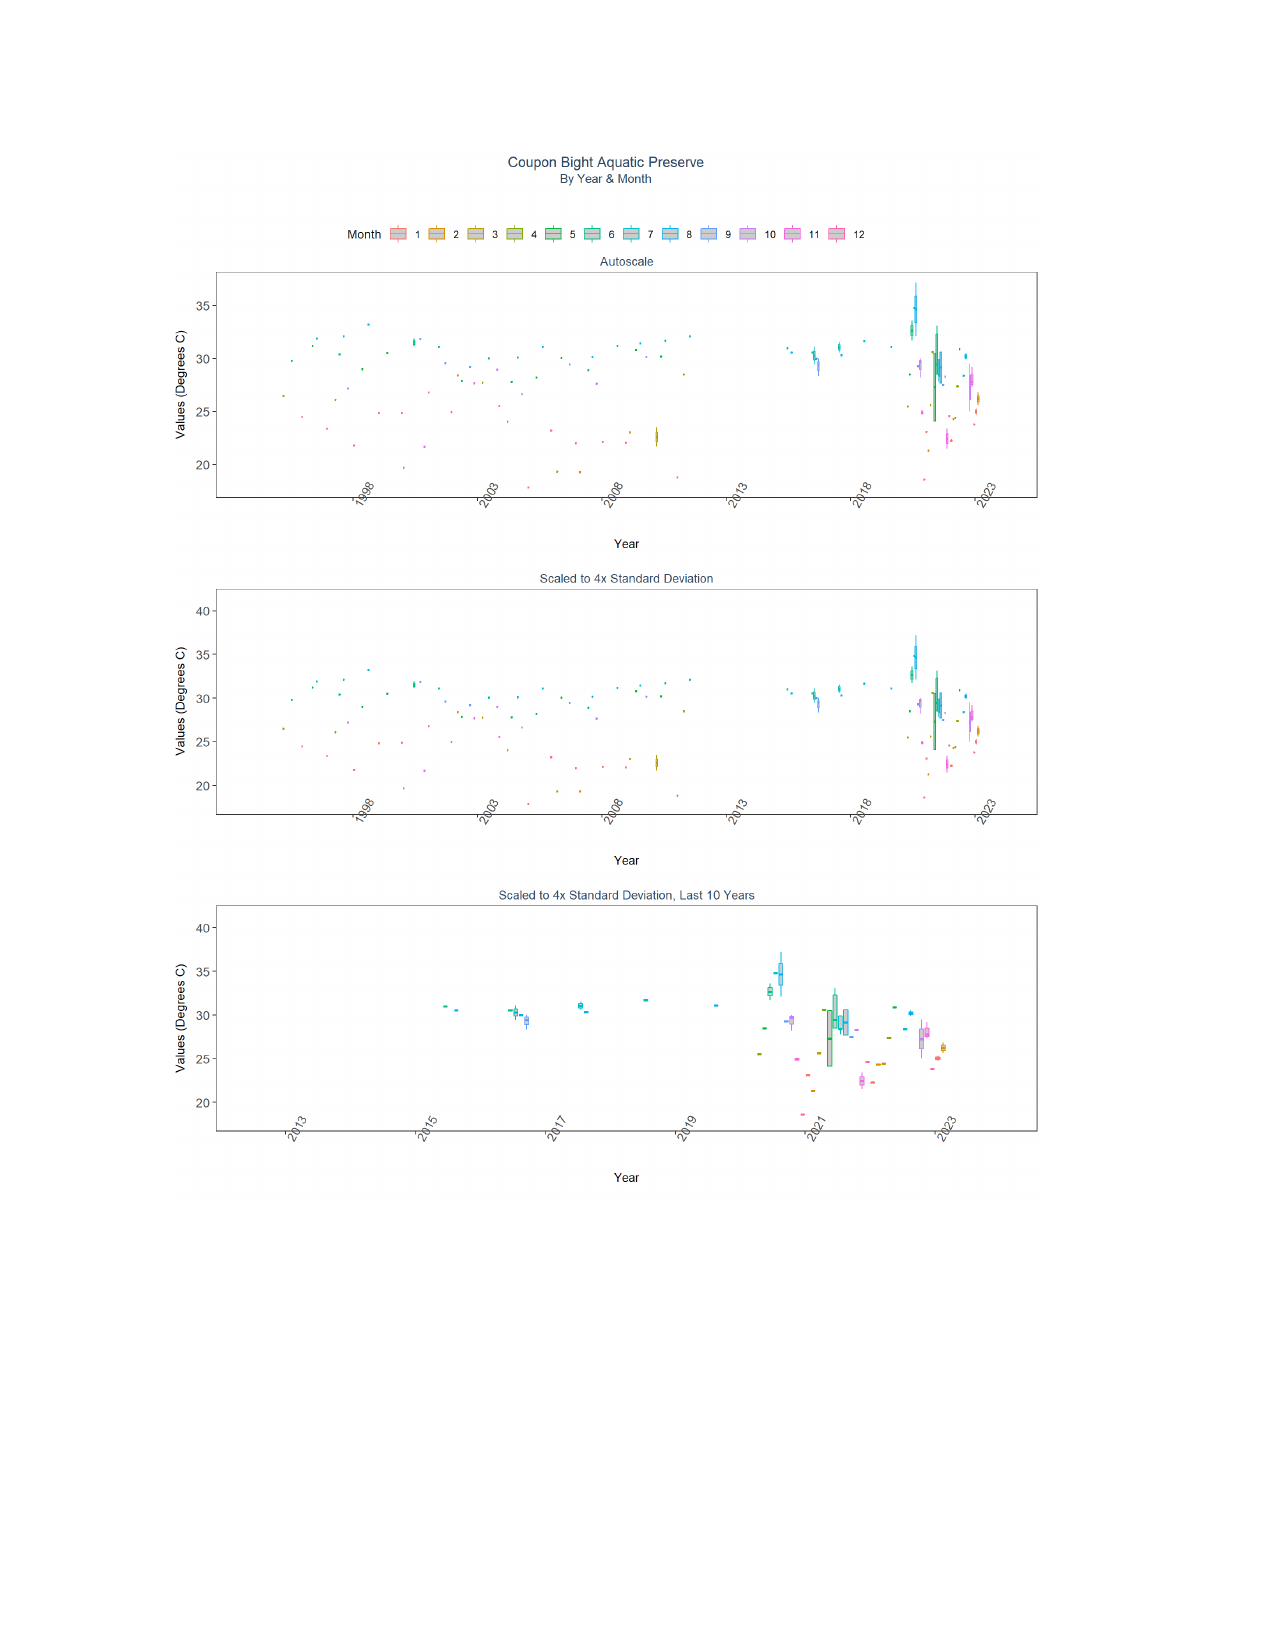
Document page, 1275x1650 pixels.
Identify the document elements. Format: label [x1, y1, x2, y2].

picture [168, 150, 1044, 1200]
